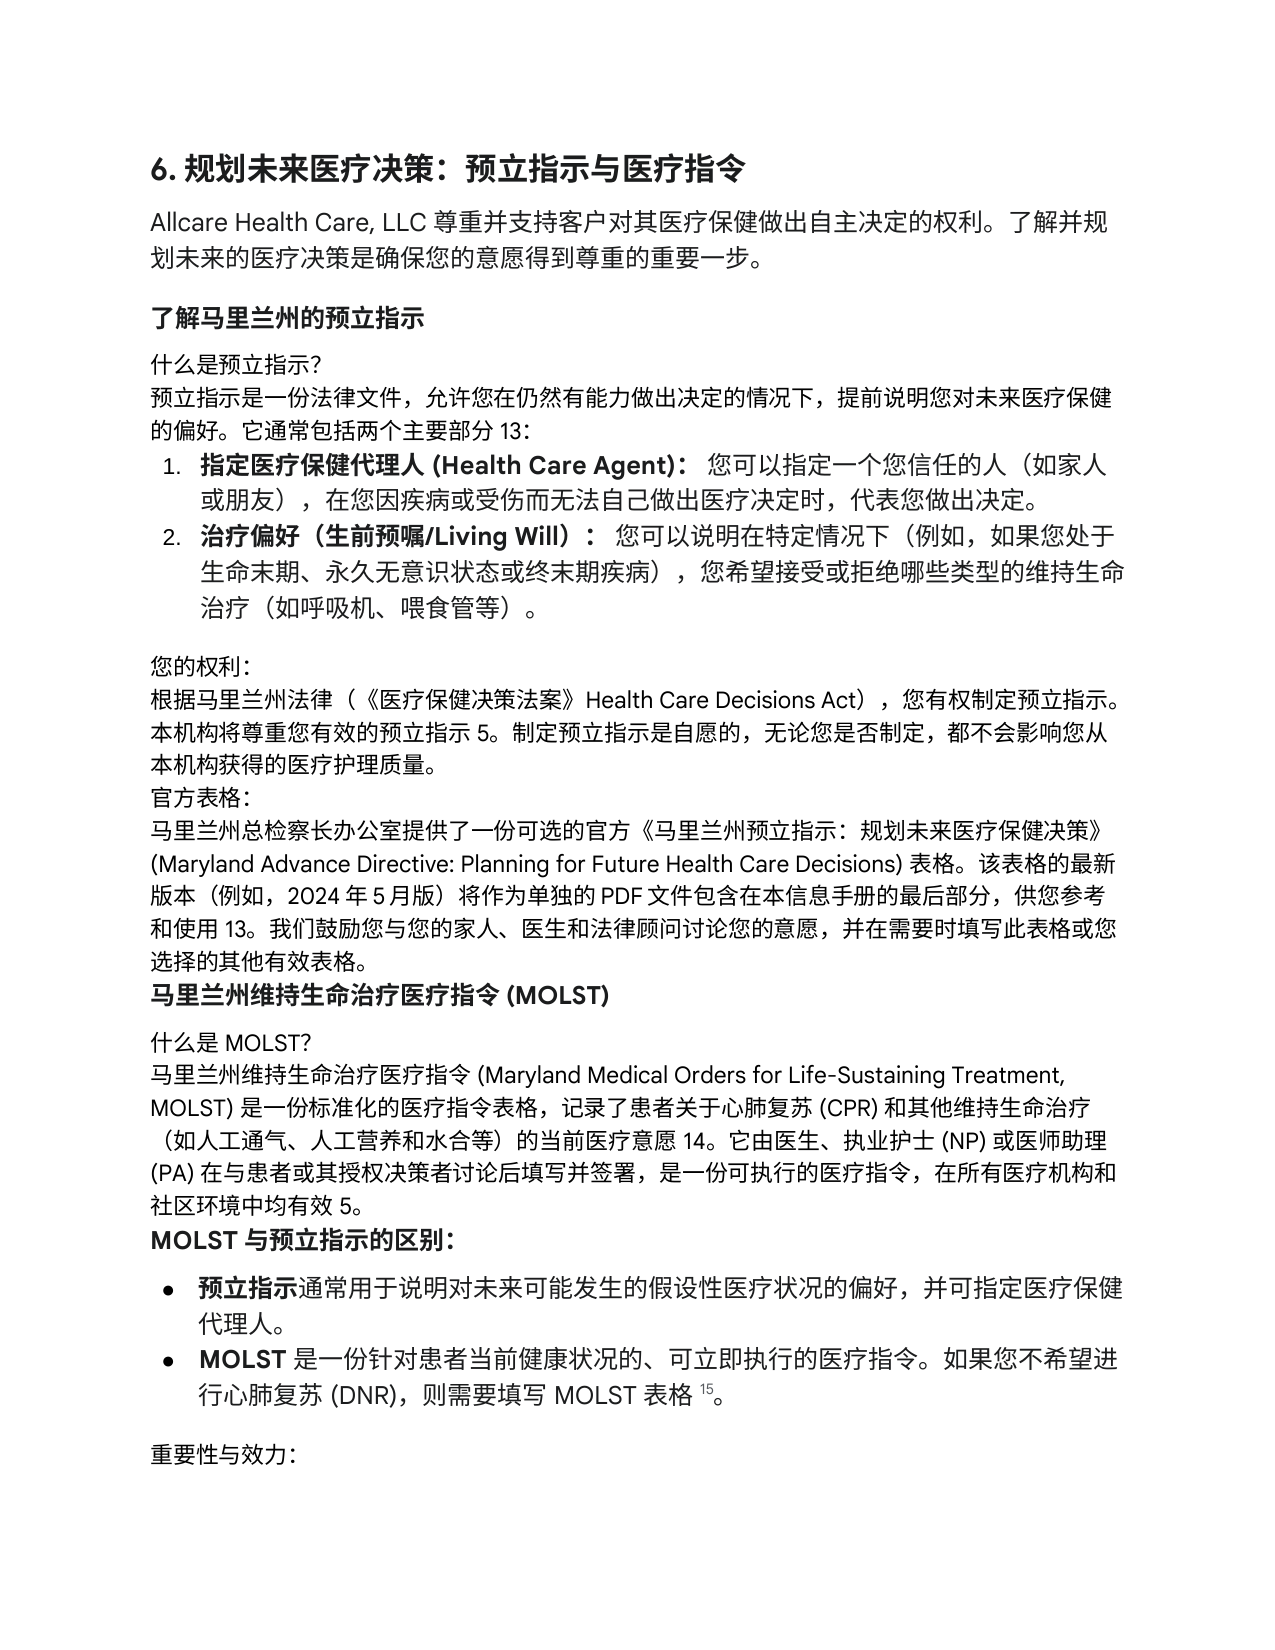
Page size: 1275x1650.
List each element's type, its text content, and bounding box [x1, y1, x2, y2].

text 预立指示是一份法律文件，允许您在仍然有能力做出决定的情况下，提前说明您对未来医疗保健的偏好。它通常包括两个主要部分 13： [150, 384, 1125, 446]
list 治疗偏好（生前预嘱/Living Will）： 您可以说明在特定情况下（例如，如果您处于生命末期、永久无意识状态或终末期疾病），您希望接受或拒绝哪些类型的维持生命治疗（如呼吸机、喂食管等）。 [162, 521, 1125, 624]
text 马里兰州维持生命治疗医疗指令 (Maryland Medical Orders for Life-Sustaining Treatment, MOLST) 是一份标准化的医疗指令表格，记录了患者关于心肺复苏 (CPR) 和其他维持生命治疗（如人工通气、人工营养和水合等）的当前医疗意愿 14。它由医生、执业护士 (NP) 或医师助理 (PA) 在与患者或其授权决策者讨论后填写并签署，是一份可执行的医疗指令，在所有医疗机构和社区环境中均有效 5。 [150, 1062, 1125, 1221]
text 什么是预立指示？ [150, 352, 1125, 381]
subtitle 了解马里兰州的预立指示 [150, 303, 1125, 335]
text 官方表格： [150, 784, 1125, 813]
text MOLST 与预立指示的区别： [150, 1225, 1125, 1256]
subtitle 6. 规划未来医疗决策：预立指示与医疗指令 [150, 150, 1125, 189]
list 指定医疗保健代理人 (Health Care Agent)： 您可以指定一个您信任的人（如家人或朋友），在您因疾病或受伤而无法自己做出医疗决定时，代表您做出决定。 [162, 450, 1125, 517]
text 马里兰州总检察长办公室提供了一份可选的官方《马里兰州预立指示：规划未来医疗保健决策》(Maryland Advance Directive: Planning for Future Health Care Decisions) 表格。该表格的最新版本（例如，2024年5月版）将作为单独的PDF文件包含在本信息手册的最后部分，供您参考和使用 13。我们鼓励您与您的家人、医生和法律顾问讨论您的意愿，并在需要时填写此表格或您选择的其他有效表格。 [150, 817, 1125, 977]
text 什么是 MOLST？ [150, 1029, 1125, 1058]
text 您的权利： [150, 653, 1125, 682]
list 预立指示通常用于说明对未来可能发生的假设性医疗状况的偏好，并可指定医疗保健代理人。 [161, 1273, 1125, 1340]
text Allcare Health Care, LLC 尊重并支持客户对其医疗保健做出自主决定的权利。了解并规划未来的医疗决策是确保您的意愿得到尊重的重要一步。 [150, 207, 1125, 274]
text 根据马里兰州法律（《医疗保健决策法案》Health Care Decisions Act），您有权制定预立指示。本机构将尊重您有效的预立指示 5。制定预立指示是自愿的，无论您是否制定，都不会影响您从本机构获得的医疗护理质量。 [150, 686, 1125, 780]
subtitle 马里兰州维持生命治疗医疗指令 (MOLST) [150, 981, 1125, 1012]
text 重要性与效力： [150, 1441, 1125, 1470]
list MOLST 是一份针对患者当前健康状况的、可立即执行的医疗指令。如果您不希望进行心肺复苏 (DNR)，则需要填写 MOLST 表格 15。 [161, 1345, 1125, 1412]
